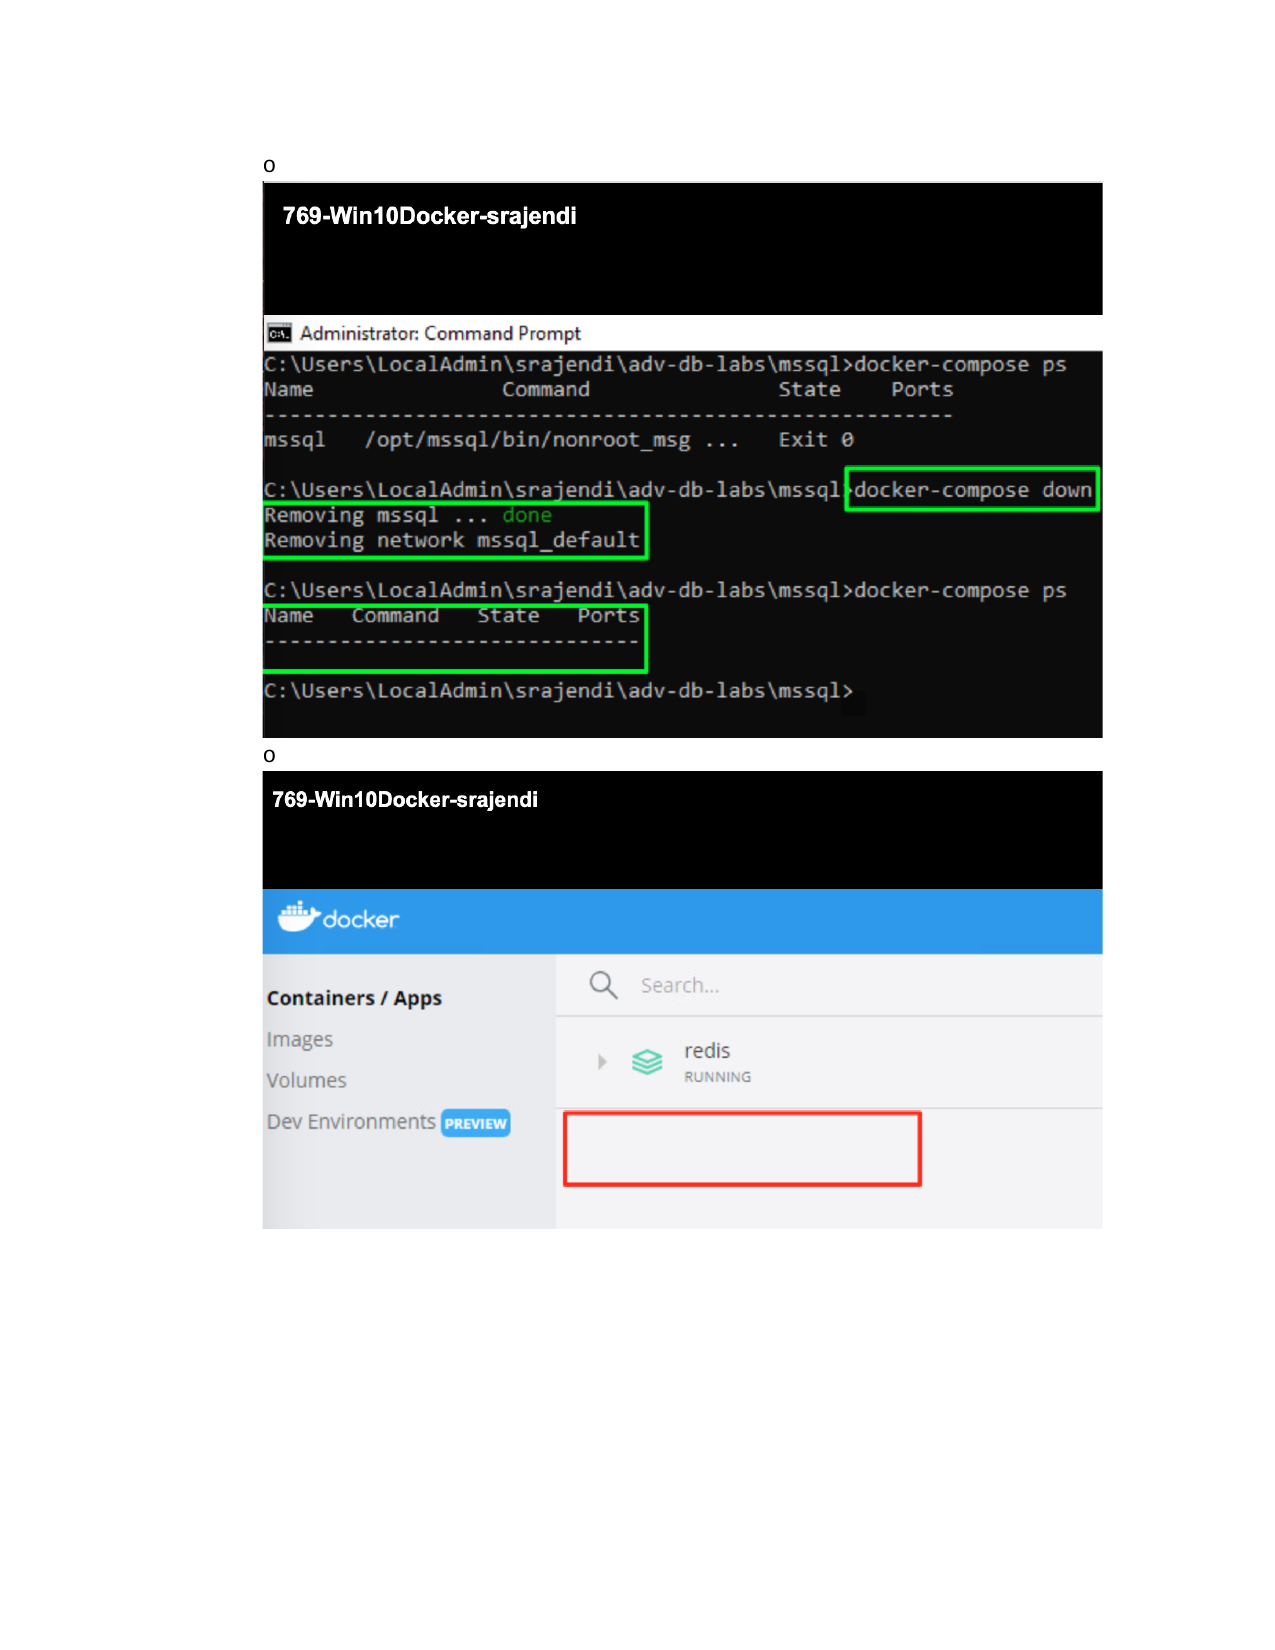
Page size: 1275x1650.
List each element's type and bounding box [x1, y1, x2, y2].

picture [262, 771, 1103, 1229]
picture [262, 181, 1103, 738]
